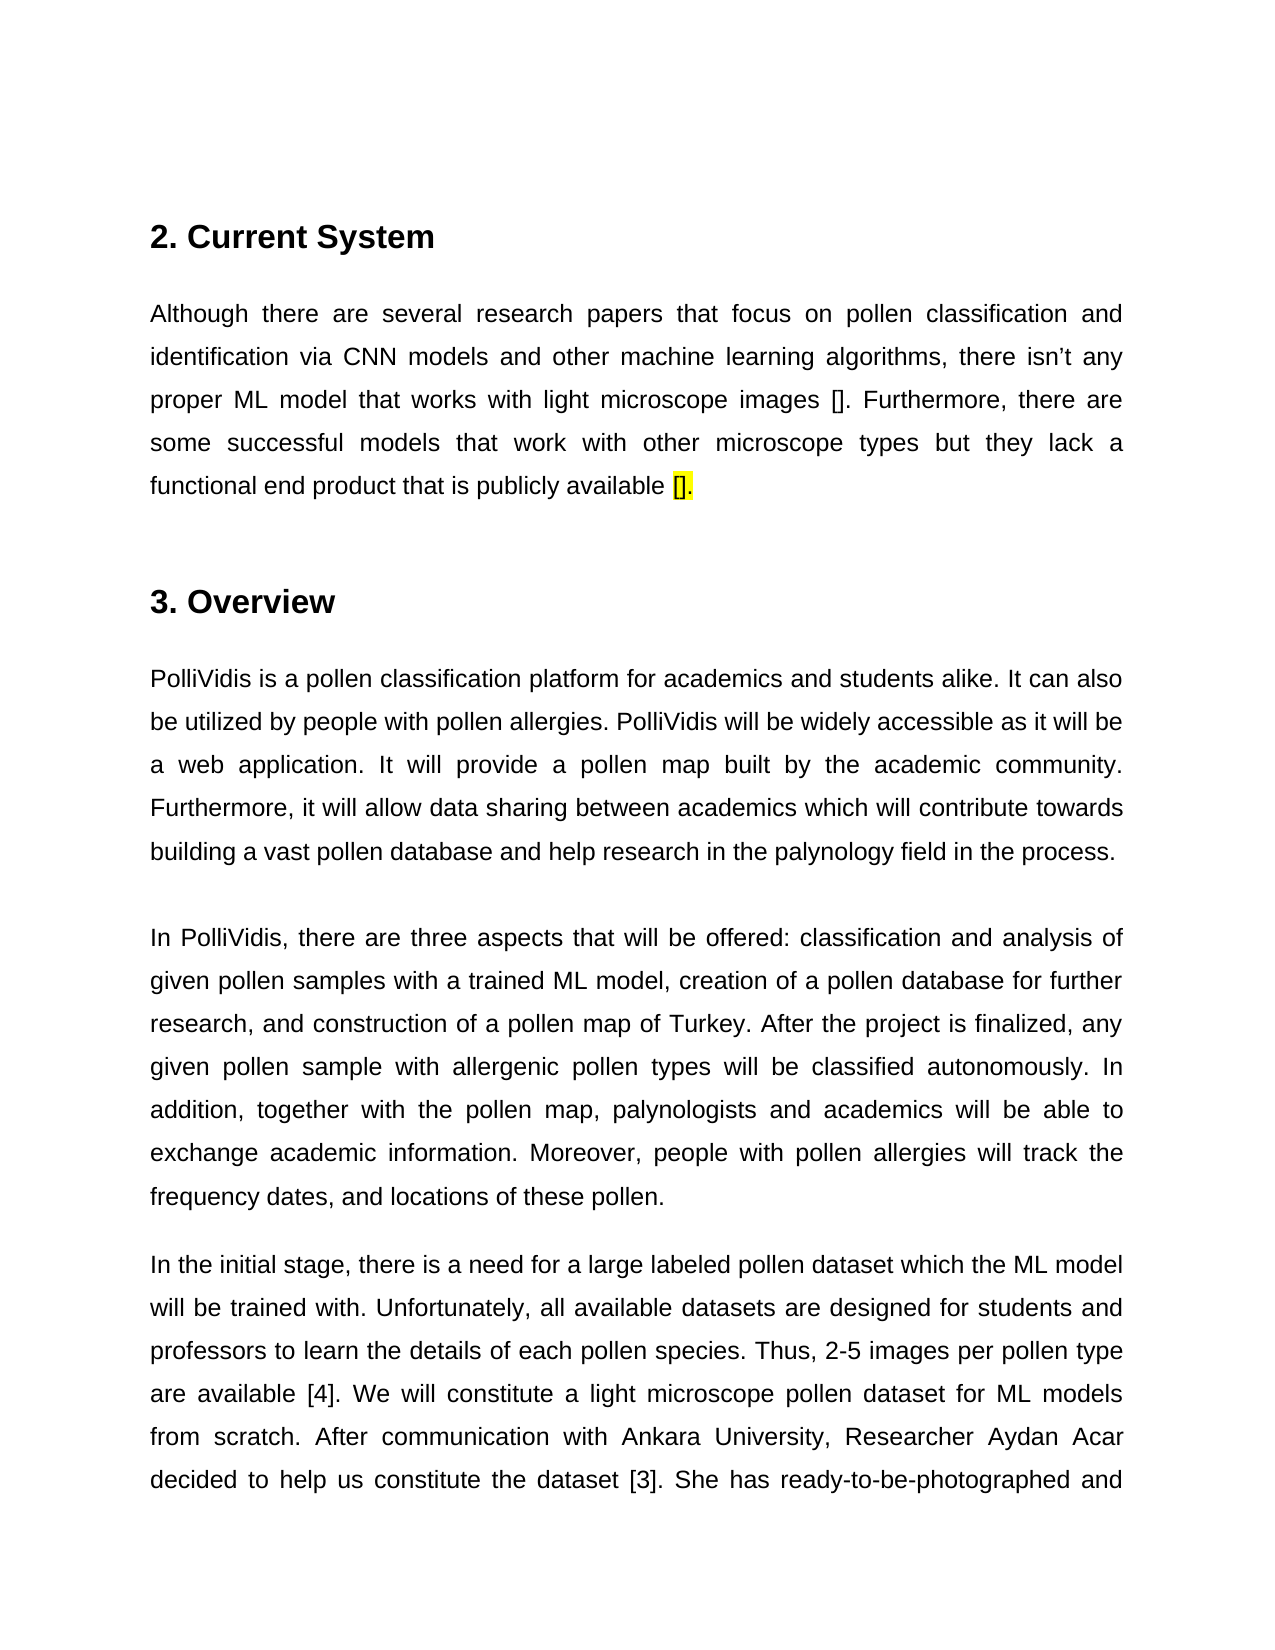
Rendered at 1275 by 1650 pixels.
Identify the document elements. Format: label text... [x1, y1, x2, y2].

text Although there are several research papers that focus on pollen classification and identification via CNN models and other machine learning algorithms, there isn’t any proper ML model that works with light microscope images []. Furthermore, there are some successful models that work with other microscope types but they lack a functional end product that is publicly available []. [150, 299, 1125, 500]
subtitle 2. Current System [150, 217, 1125, 256]
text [150, 1250, 1125, 1494]
text In PolliVidis, there are three aspects that will be offered: classification and analysis of given pollen samples with a trained ML model, creation of a pollen database for further research, and construction of a pollen map of Turkey. After the project is finalized, any given pollen sample with allergenic pollen types will be classified autonomously. In addition, together with the pollen map, palynologists and academics will be able to exchange academic information. Moreover, people with pollen allergies will track the frequency dates, and locations of these pollen. [150, 923, 1125, 1210]
text PolliVidis is a pollen classification platform for academics and students alike. It can also be utilized by people with pollen allergies. PolliVidis will be widely accessible as it will be a web application. It will provide a pollen map built by the academic community. Furthermore, it will allow data sharing between academics which will contribute towards building a vast pollen database and help research in the palynology field in the process. [150, 664, 1125, 865]
subtitle 3. Overview [150, 582, 1125, 621]
